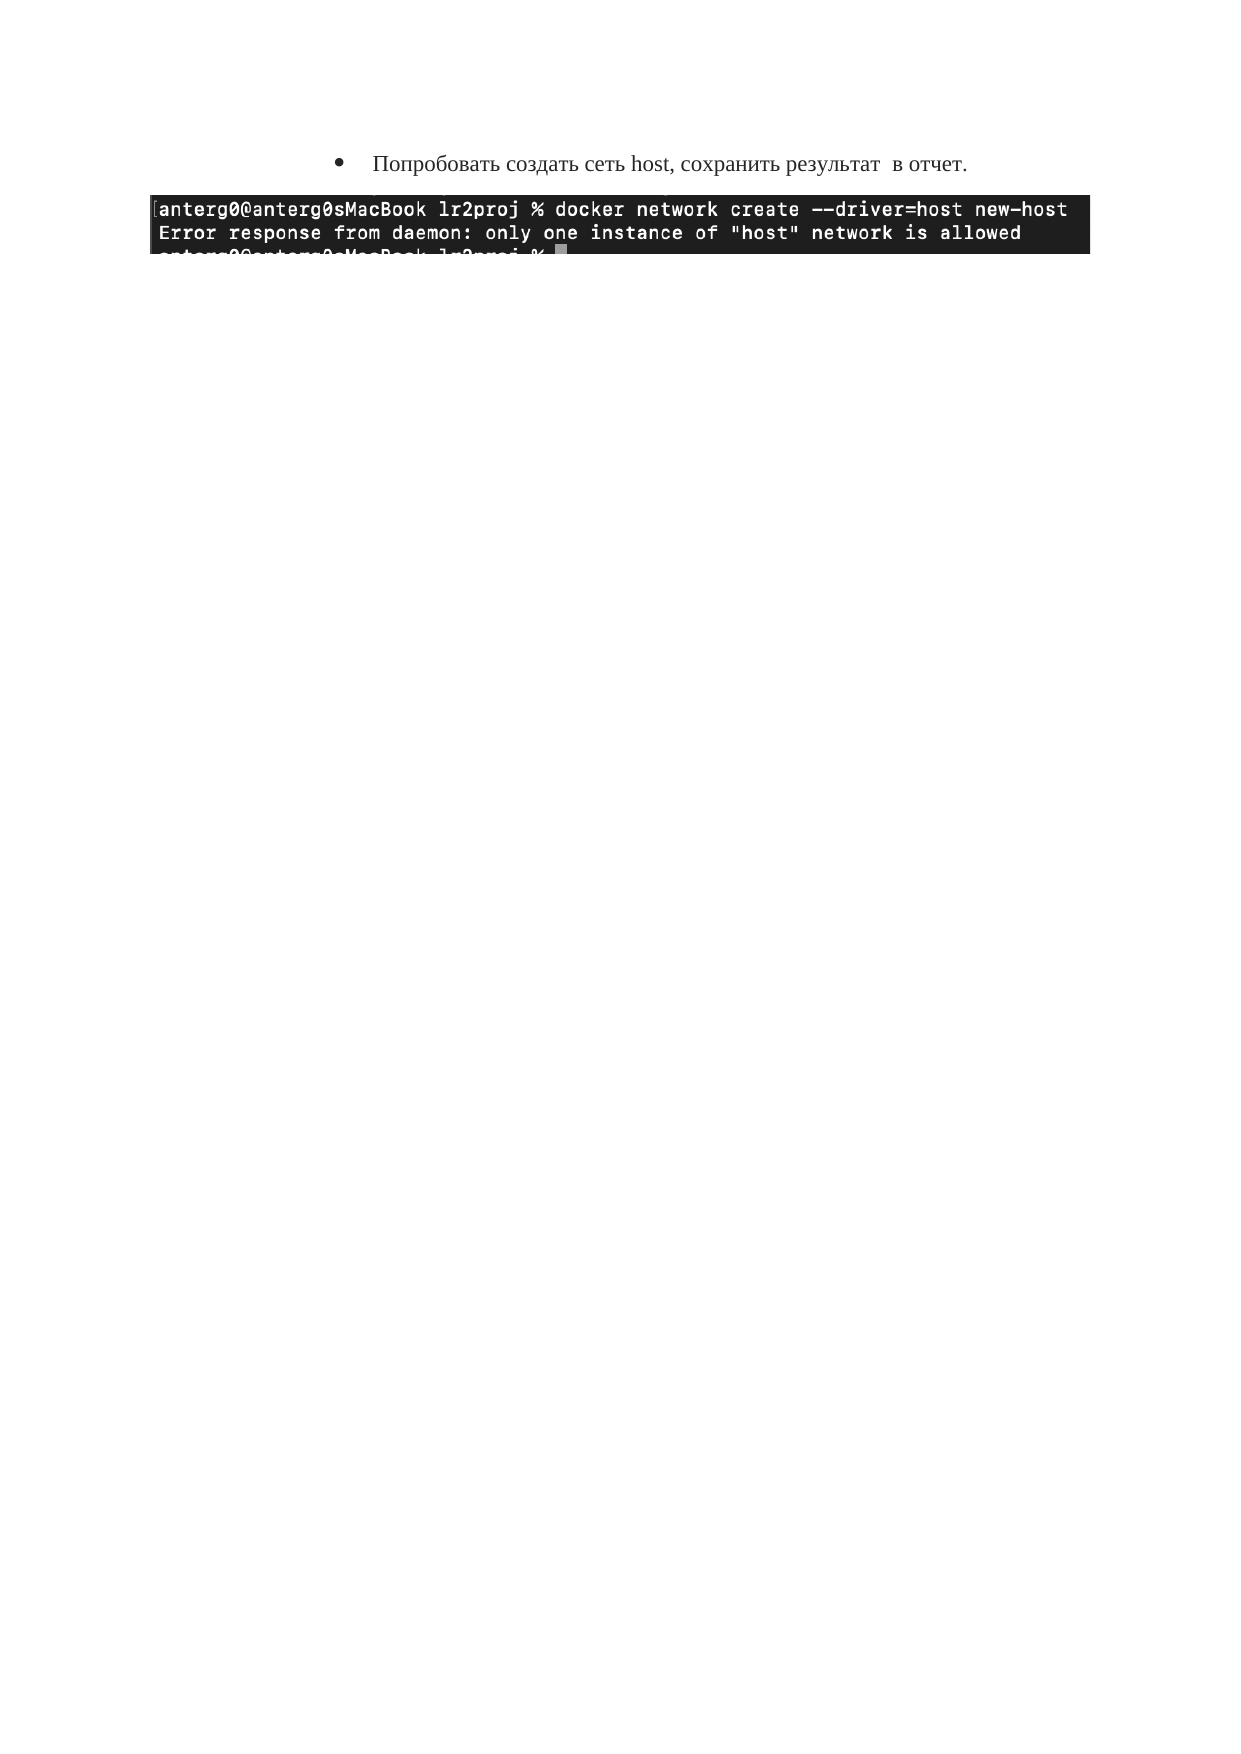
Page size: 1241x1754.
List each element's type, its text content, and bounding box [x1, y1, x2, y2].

picture [150, 195, 1091, 254]
list Попробовать создать сеть host, сохранить результат в отчет. [335, 150, 1090, 177]
